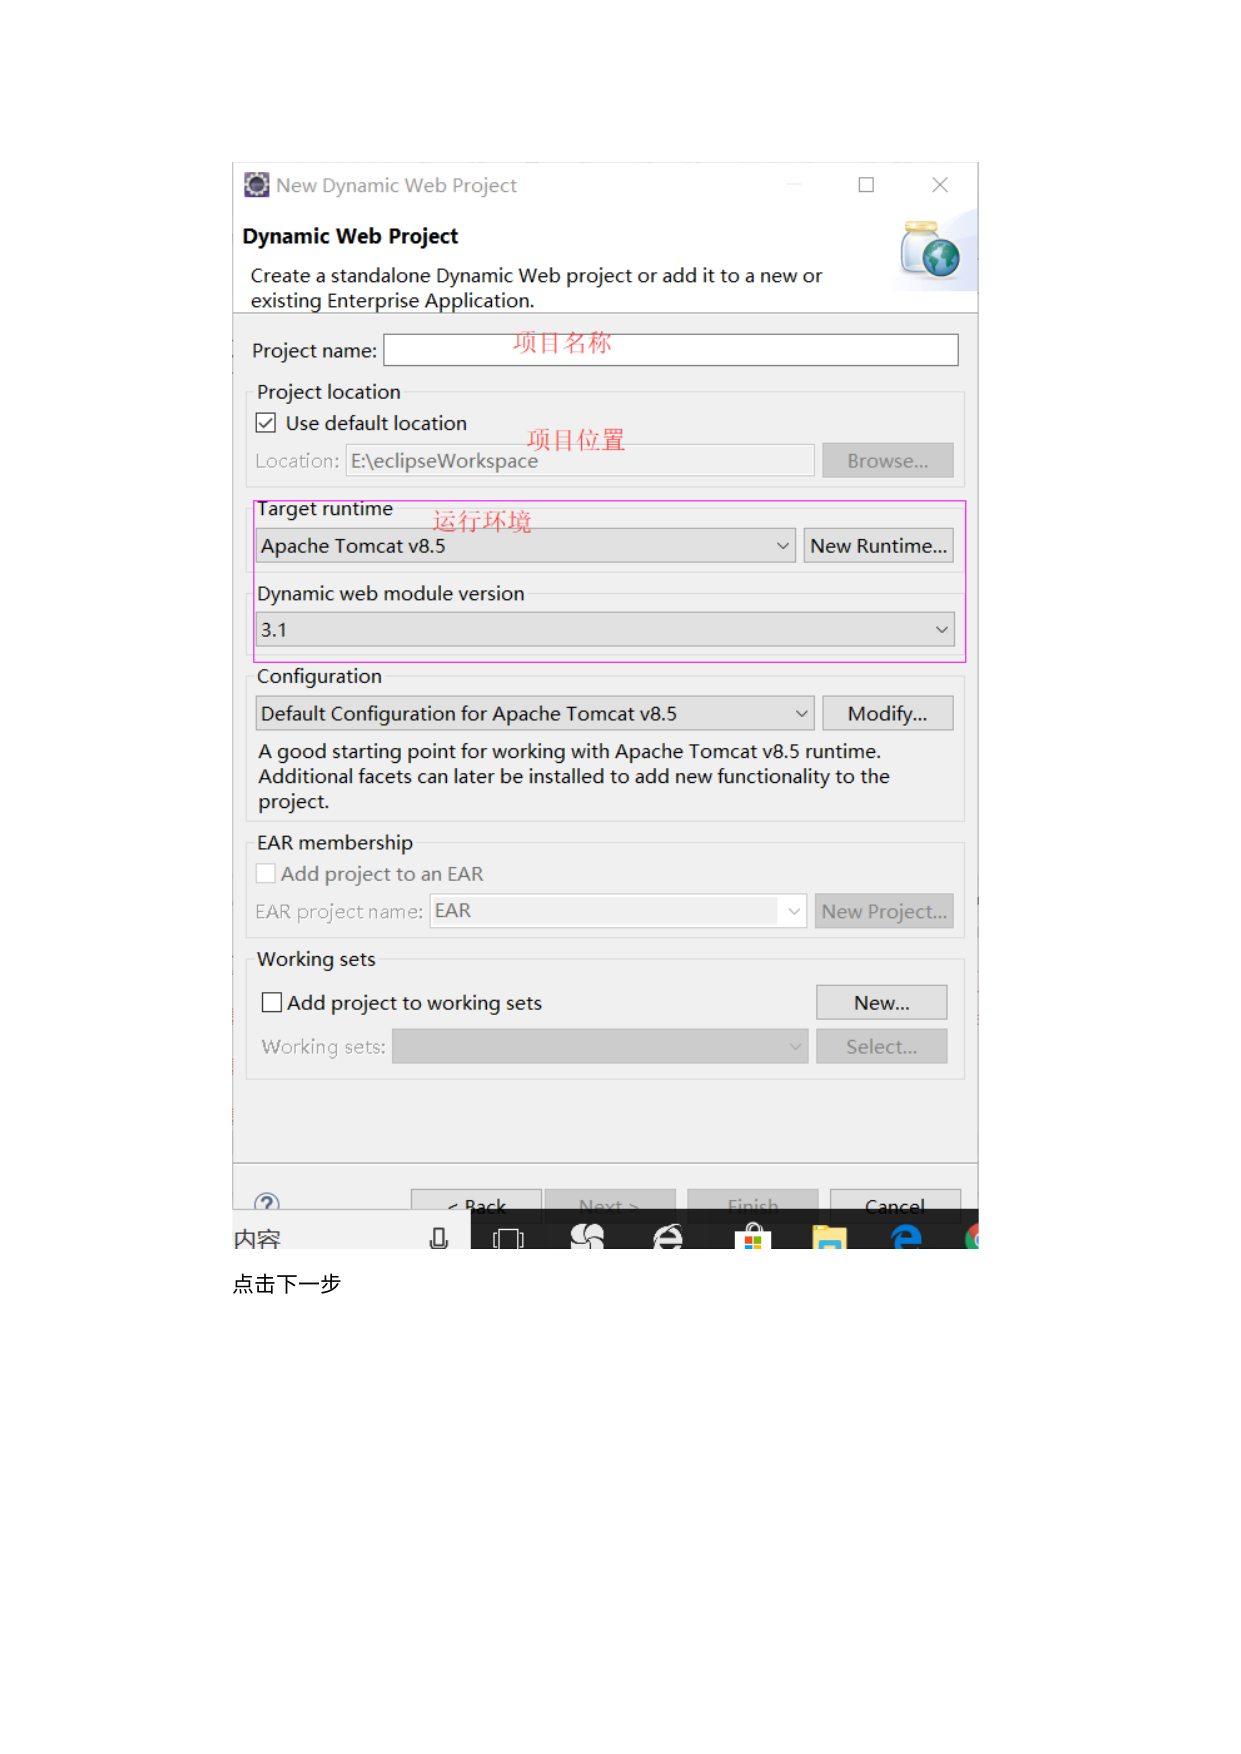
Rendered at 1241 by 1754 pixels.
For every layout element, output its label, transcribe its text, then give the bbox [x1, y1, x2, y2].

picture [232, 162, 979, 1249]
list 点击下一步 [232, 1267, 1053, 1299]
